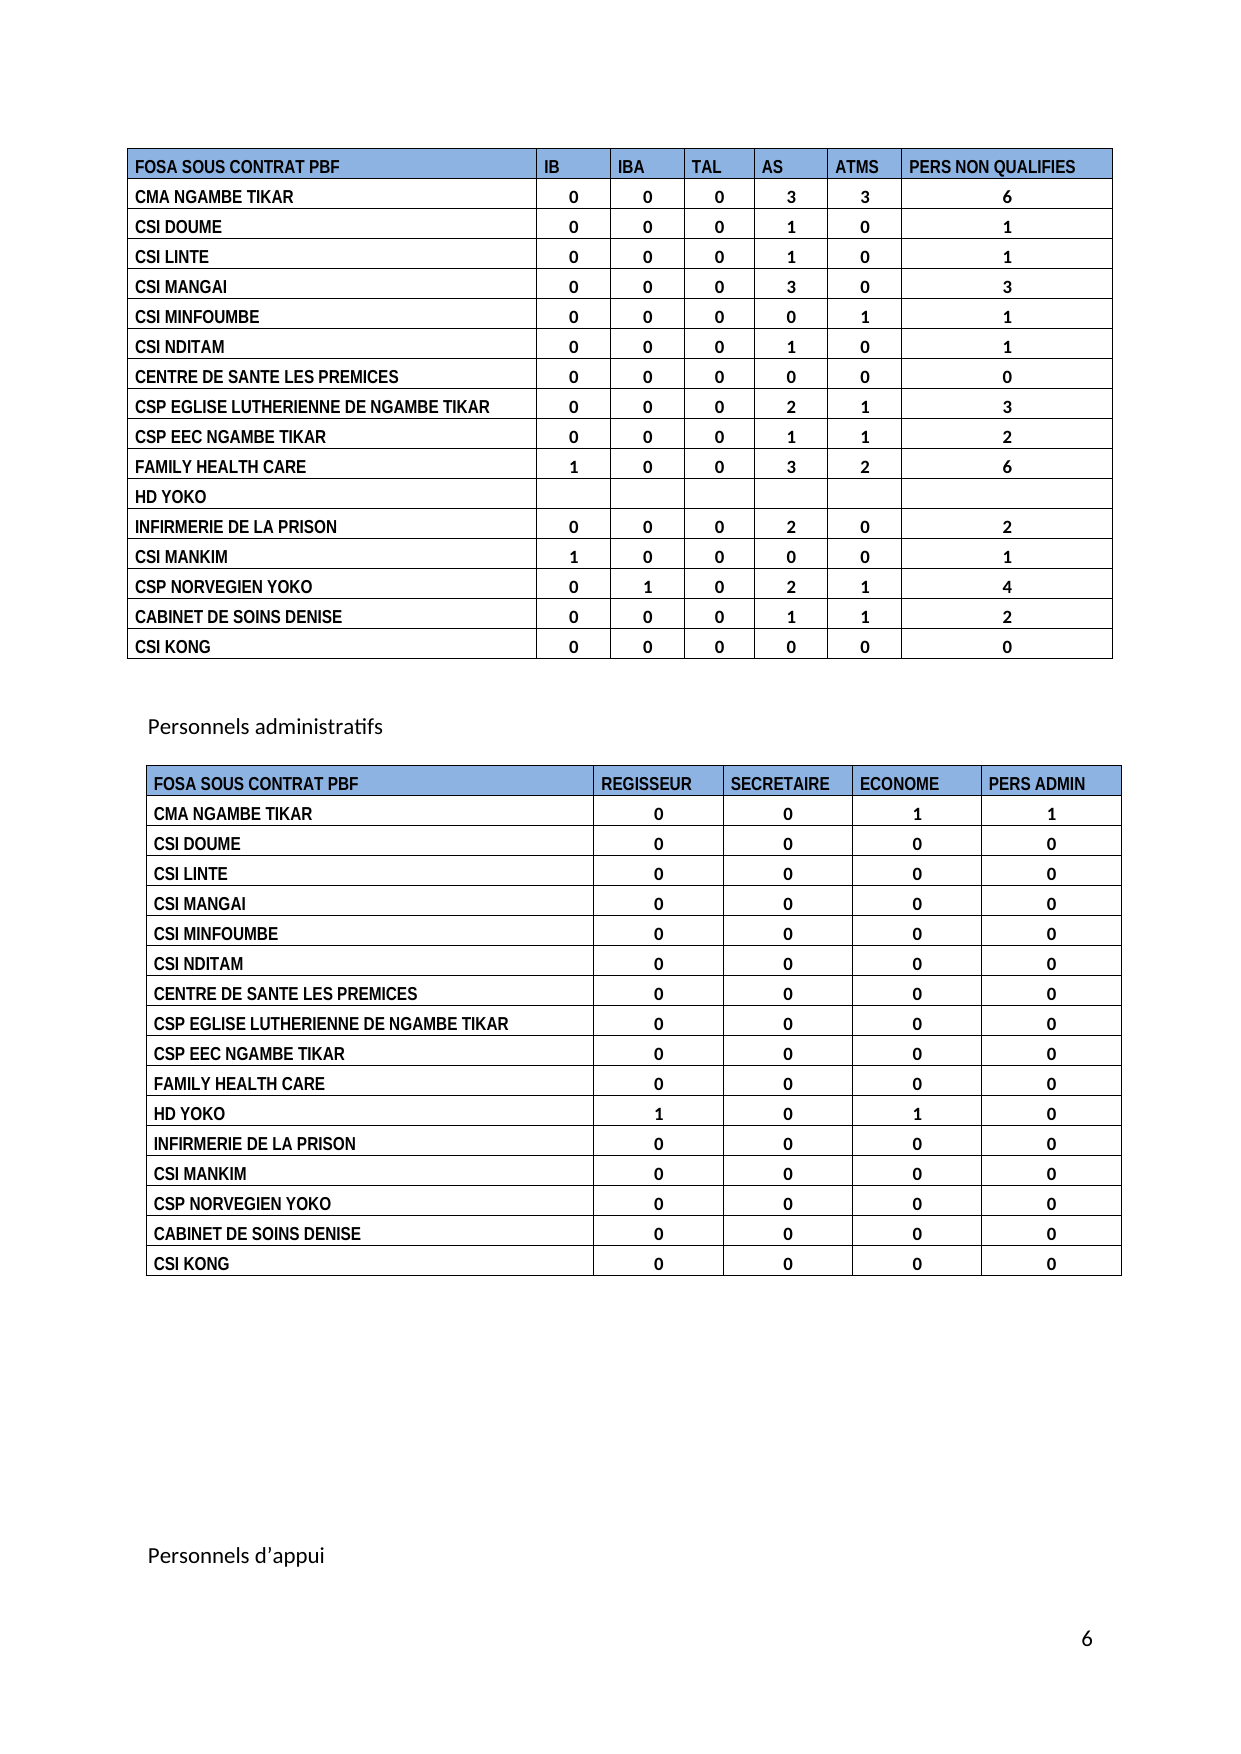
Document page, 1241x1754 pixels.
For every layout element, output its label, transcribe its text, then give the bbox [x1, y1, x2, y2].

table_cell 3 [755, 269, 827, 298]
table_cell 0 [594, 1006, 723, 1035]
table_cell 0 [853, 826, 981, 855]
table_cell INFIRMERIE DE LA PRISON [147, 1126, 593, 1155]
table_cell 0 [982, 1246, 1121, 1275]
table_cell 0 [724, 1186, 852, 1215]
table_cell 2 [828, 449, 901, 478]
table_cell 0 [594, 1246, 723, 1275]
table_cell [685, 479, 754, 508]
table_cell 0 [685, 509, 754, 538]
table_cell 0 [828, 239, 901, 268]
table_cell CSP EGLISE LUTHERIENNE DE NGAMBE TIKAR [128, 389, 536, 418]
table_cell 0 [611, 329, 684, 358]
table_cell 0 [594, 1066, 723, 1095]
table_cell 0 [537, 209, 610, 238]
table_cell 0 [611, 419, 684, 448]
table_cell 1 [594, 1096, 723, 1125]
table_cell 0 [594, 826, 723, 855]
table_cell 2 [902, 599, 1112, 628]
table_cell 1 [537, 539, 610, 568]
table_cell CMA NGAMBE TIKAR [147, 796, 593, 825]
table_cell [537, 479, 610, 508]
table_cell 0 [982, 916, 1121, 945]
table_cell 0 [594, 1156, 723, 1185]
table_cell 2 [902, 419, 1112, 448]
table_cell CSI MINFOUMBE [147, 916, 593, 945]
table_cell 0 [724, 916, 852, 945]
table_cell 1 [755, 329, 827, 358]
table_header PERS ADMIN [982, 766, 1121, 795]
table_cell 0 [685, 419, 754, 448]
table_cell INFIRMERIE DE LA PRISON [128, 509, 536, 538]
table_cell 0 [685, 599, 754, 628]
table_cell 0 [594, 976, 723, 1005]
table_cell 0 [724, 1246, 852, 1275]
table_cell 0 [611, 509, 684, 538]
table_cell 2 [755, 509, 827, 538]
table_cell 0 [853, 1066, 981, 1095]
table_cell CSI MINFOUMBE [128, 299, 536, 328]
table_cell 1 [902, 329, 1112, 358]
table_cell HD YOKO [147, 1096, 593, 1125]
table_cell 0 [853, 1126, 981, 1155]
table_cell CSI MANGAI [128, 269, 536, 298]
table_header IB [537, 149, 610, 178]
table_cell CSI MANKIM [147, 1156, 593, 1185]
table_cell 0 [828, 269, 901, 298]
table_header TAL [685, 149, 754, 178]
table_cell 0 [853, 886, 981, 915]
table_cell 3 [755, 449, 827, 478]
table_cell 0 [982, 856, 1121, 885]
table_cell CSI DOUME [147, 826, 593, 855]
table_cell 1 [828, 419, 901, 448]
table_cell [611, 479, 684, 508]
table_cell 0 [982, 1066, 1121, 1095]
table_cell [755, 479, 827, 508]
table_cell 1 [755, 599, 827, 628]
table_cell 2 [755, 569, 827, 598]
table_cell 0 [611, 389, 684, 418]
table_cell 0 [853, 946, 981, 975]
table_cell 0 [594, 886, 723, 915]
table_cell CSP EEC NGAMBE TIKAR [147, 1036, 593, 1065]
table_cell 0 [537, 269, 610, 298]
table_cell 0 [537, 599, 610, 628]
table_cell 0 [685, 629, 754, 658]
table_cell 0 [537, 509, 610, 538]
table_cell 2 [902, 509, 1112, 538]
table_cell CABINET DE SOINS DENISE [128, 599, 536, 628]
text Personnels administratifs [148, 712, 1092, 740]
table_cell 6 [902, 179, 1112, 208]
table_cell 3 [755, 179, 827, 208]
table_cell 1 [537, 449, 610, 478]
table_cell 0 [982, 1006, 1121, 1035]
table_cell 0 [902, 359, 1112, 388]
table_cell 0 [594, 796, 723, 825]
table_cell 3 [902, 389, 1112, 418]
table_cell 0 [982, 1126, 1121, 1155]
table_cell 0 [853, 1156, 981, 1185]
table_cell 1 [902, 239, 1112, 268]
table_cell CSI MANGAI [147, 886, 593, 915]
table_cell 0 [685, 569, 754, 598]
table_cell 1 [828, 569, 901, 598]
table_cell FAMILY HEALTH CARE [128, 449, 536, 478]
table_cell CSI KONG [128, 629, 536, 658]
table_cell 0 [611, 209, 684, 238]
table_cell 1 [828, 299, 901, 328]
table_cell 0 [828, 509, 901, 538]
table_cell 0 [755, 629, 827, 658]
table_cell 1 [755, 209, 827, 238]
table_cell 0 [982, 1216, 1121, 1245]
table_cell 0 [902, 629, 1112, 658]
table_cell 0 [685, 539, 754, 568]
table_cell CSI NDITAM [128, 329, 536, 358]
table_cell 0 [828, 629, 901, 658]
table_cell 0 [611, 359, 684, 388]
table_cell 0 [724, 1156, 852, 1185]
table_cell 0 [594, 1216, 723, 1245]
table_cell 0 [828, 359, 901, 388]
table_cell 0 [724, 976, 852, 1005]
table_cell 3 [828, 179, 901, 208]
table_cell 3 [902, 269, 1112, 298]
table_cell 0 [611, 449, 684, 478]
table_cell 0 [611, 239, 684, 268]
table_cell 0 [982, 1096, 1121, 1125]
table_cell 0 [594, 1186, 723, 1215]
table_cell 0 [853, 1246, 981, 1275]
table_cell 0 [594, 1036, 723, 1065]
table_cell 4 [902, 569, 1112, 598]
table_cell FAMILY HEALTH CARE [147, 1066, 593, 1095]
table_header AS [755, 149, 827, 178]
table_cell 0 [685, 269, 754, 298]
table_cell 1 [828, 599, 901, 628]
table_cell 1 [902, 209, 1112, 238]
table_cell CSI DOUME [128, 209, 536, 238]
table_cell 0 [853, 916, 981, 945]
table_cell 0 [537, 389, 610, 418]
table_cell 0 [724, 1126, 852, 1155]
table_cell CSP EEC NGAMBE TIKAR [128, 419, 536, 448]
table_cell 1 [853, 796, 981, 825]
table_cell 0 [982, 1036, 1121, 1065]
table_cell 1 [853, 1096, 981, 1125]
table_header IBA [611, 149, 684, 178]
table_cell 0 [724, 886, 852, 915]
table_cell CSP NORVEGIEN YOKO [128, 569, 536, 598]
table_cell 1 [902, 299, 1112, 328]
table_cell 0 [724, 796, 852, 825]
table_header FOSA SOUS CONTRAT PBF [128, 149, 536, 178]
table_cell CSP NORVEGIEN YOKO [147, 1186, 593, 1215]
table_cell 0 [611, 539, 684, 568]
table_cell 0 [724, 1066, 852, 1095]
table_cell CSI NDITAM [147, 946, 593, 975]
table_header SECRETAIRE [724, 766, 852, 795]
table_cell 0 [853, 1036, 981, 1065]
table_cell 0 [828, 539, 901, 568]
table_cell 0 [724, 856, 852, 885]
table_cell 0 [594, 856, 723, 885]
table_cell 0 [611, 299, 684, 328]
table_cell 0 [724, 946, 852, 975]
table_cell 1 [902, 539, 1112, 568]
table_cell 0 [537, 239, 610, 268]
table_cell CENTRE DE SANTE LES PREMICES [147, 976, 593, 1005]
table_cell 0 [685, 209, 754, 238]
table_cell 0 [685, 329, 754, 358]
table_cell CMA NGAMBE TIKAR [128, 179, 536, 208]
table_cell 2 [755, 389, 827, 418]
table_cell 0 [611, 599, 684, 628]
table_header REGISSEUR [594, 766, 723, 795]
table_cell 0 [537, 299, 610, 328]
table_cell CENTRE DE SANTE LES PREMICES [128, 359, 536, 388]
table_cell 0 [611, 269, 684, 298]
table_cell 0 [685, 299, 754, 328]
table_cell 1 [611, 569, 684, 598]
table_cell 0 [724, 1036, 852, 1065]
table_cell 0 [853, 1006, 981, 1035]
table_cell 0 [982, 886, 1121, 915]
table_cell HD YOKO [128, 479, 536, 508]
table_cell 0 [537, 569, 610, 598]
table_cell CSI LINTE [128, 239, 536, 268]
table_cell [828, 479, 901, 508]
table_cell 6 [902, 449, 1112, 478]
table_cell 0 [724, 1006, 852, 1035]
table_cell 0 [724, 1216, 852, 1245]
table_cell 0 [685, 359, 754, 388]
table_cell 0 [685, 179, 754, 208]
table_cell 0 [594, 946, 723, 975]
table_cell 0 [537, 359, 610, 388]
table_cell 0 [982, 1156, 1121, 1185]
table_cell 0 [685, 239, 754, 268]
table_header ATMS [828, 149, 901, 178]
table_cell 0 [594, 1126, 723, 1155]
table_cell 1 [755, 239, 827, 268]
table_cell 0 [755, 539, 827, 568]
table_cell 0 [685, 449, 754, 478]
table_header FOSA SOUS CONTRAT PBF [147, 766, 593, 795]
table_cell 0 [611, 179, 684, 208]
table_cell 0 [755, 359, 827, 388]
table_cell 0 [724, 826, 852, 855]
table_cell 0 [853, 1186, 981, 1215]
table_cell 0 [982, 826, 1121, 855]
table_cell 0 [724, 1096, 852, 1125]
table_cell 0 [828, 209, 901, 238]
table_cell 0 [685, 389, 754, 418]
table_cell 0 [853, 1216, 981, 1245]
table_cell CSI KONG [147, 1246, 593, 1275]
table_header ECONOME [853, 766, 981, 795]
table_cell 0 [537, 329, 610, 358]
table_cell CSI MANKIM [128, 539, 536, 568]
table_cell 0 [537, 419, 610, 448]
table_cell CSI LINTE [147, 856, 593, 885]
table_cell 0 [982, 1186, 1121, 1215]
table_cell 1 [755, 419, 827, 448]
table_cell CSP EGLISE LUTHERIENNE DE NGAMBE TIKAR [147, 1006, 593, 1035]
table_header PERS NON QUALIFIES [902, 149, 1112, 178]
table_cell 0 [853, 976, 981, 1005]
table_cell 0 [594, 916, 723, 945]
table_cell 0 [755, 299, 827, 328]
table_cell 0 [982, 976, 1121, 1005]
table_cell 0 [611, 629, 684, 658]
table_cell [902, 479, 1112, 508]
table_cell 0 [537, 629, 610, 658]
text Personnels d’appui [148, 1541, 1092, 1569]
table_cell 0 [853, 856, 981, 885]
table_cell 1 [828, 389, 901, 418]
table_cell CABINET DE SOINS DENISE [147, 1216, 593, 1245]
table_cell 0 [537, 179, 610, 208]
table_cell 0 [828, 329, 901, 358]
table_cell 0 [982, 946, 1121, 975]
table_cell 1 [982, 796, 1121, 825]
